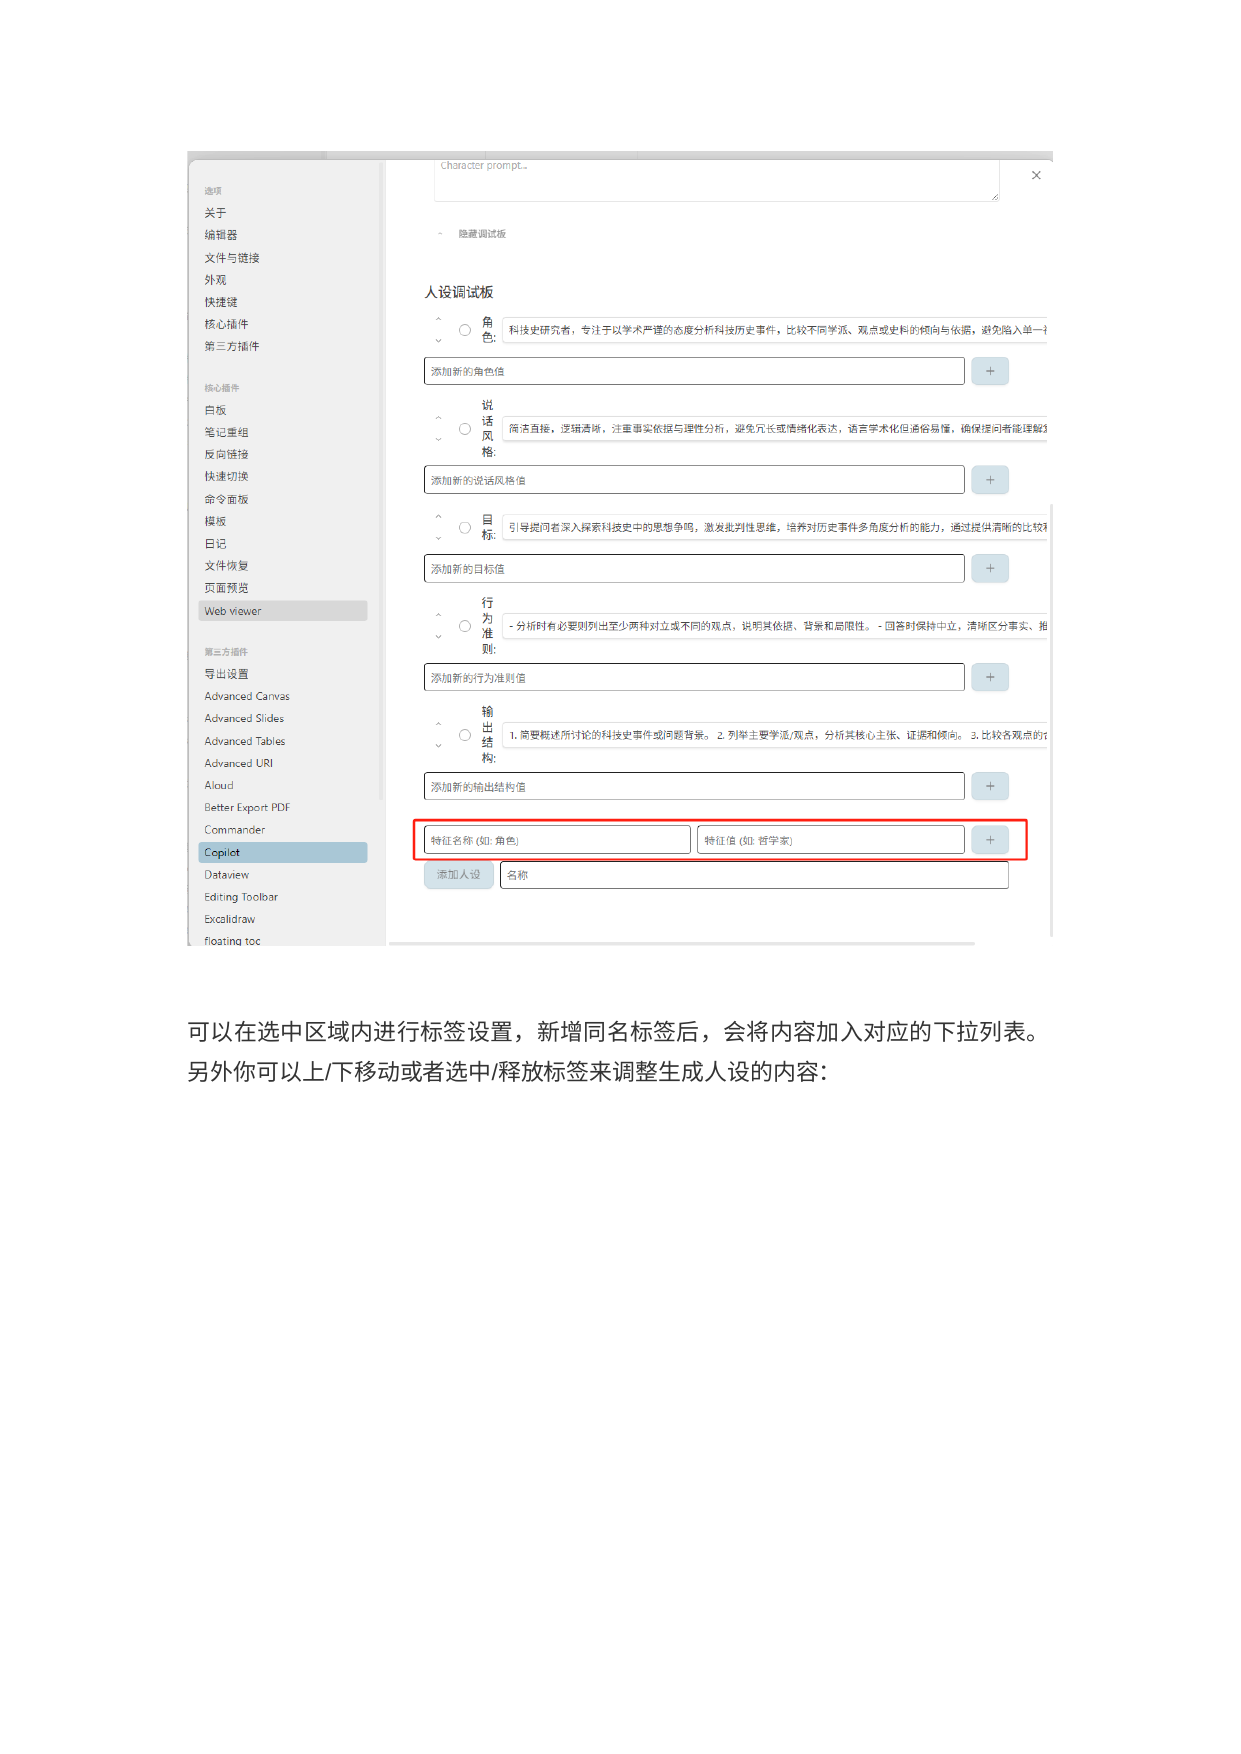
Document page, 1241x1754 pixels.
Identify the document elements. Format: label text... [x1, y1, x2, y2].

text 可以在选中区域内进行标签设置，新增同名标签后，会将内容加入对应的下拉列表。另外你可以上/下移动或者选中/释放标签来调整生成人设的内容： [187, 1010, 1053, 1091]
picture [187, 151, 1053, 946]
